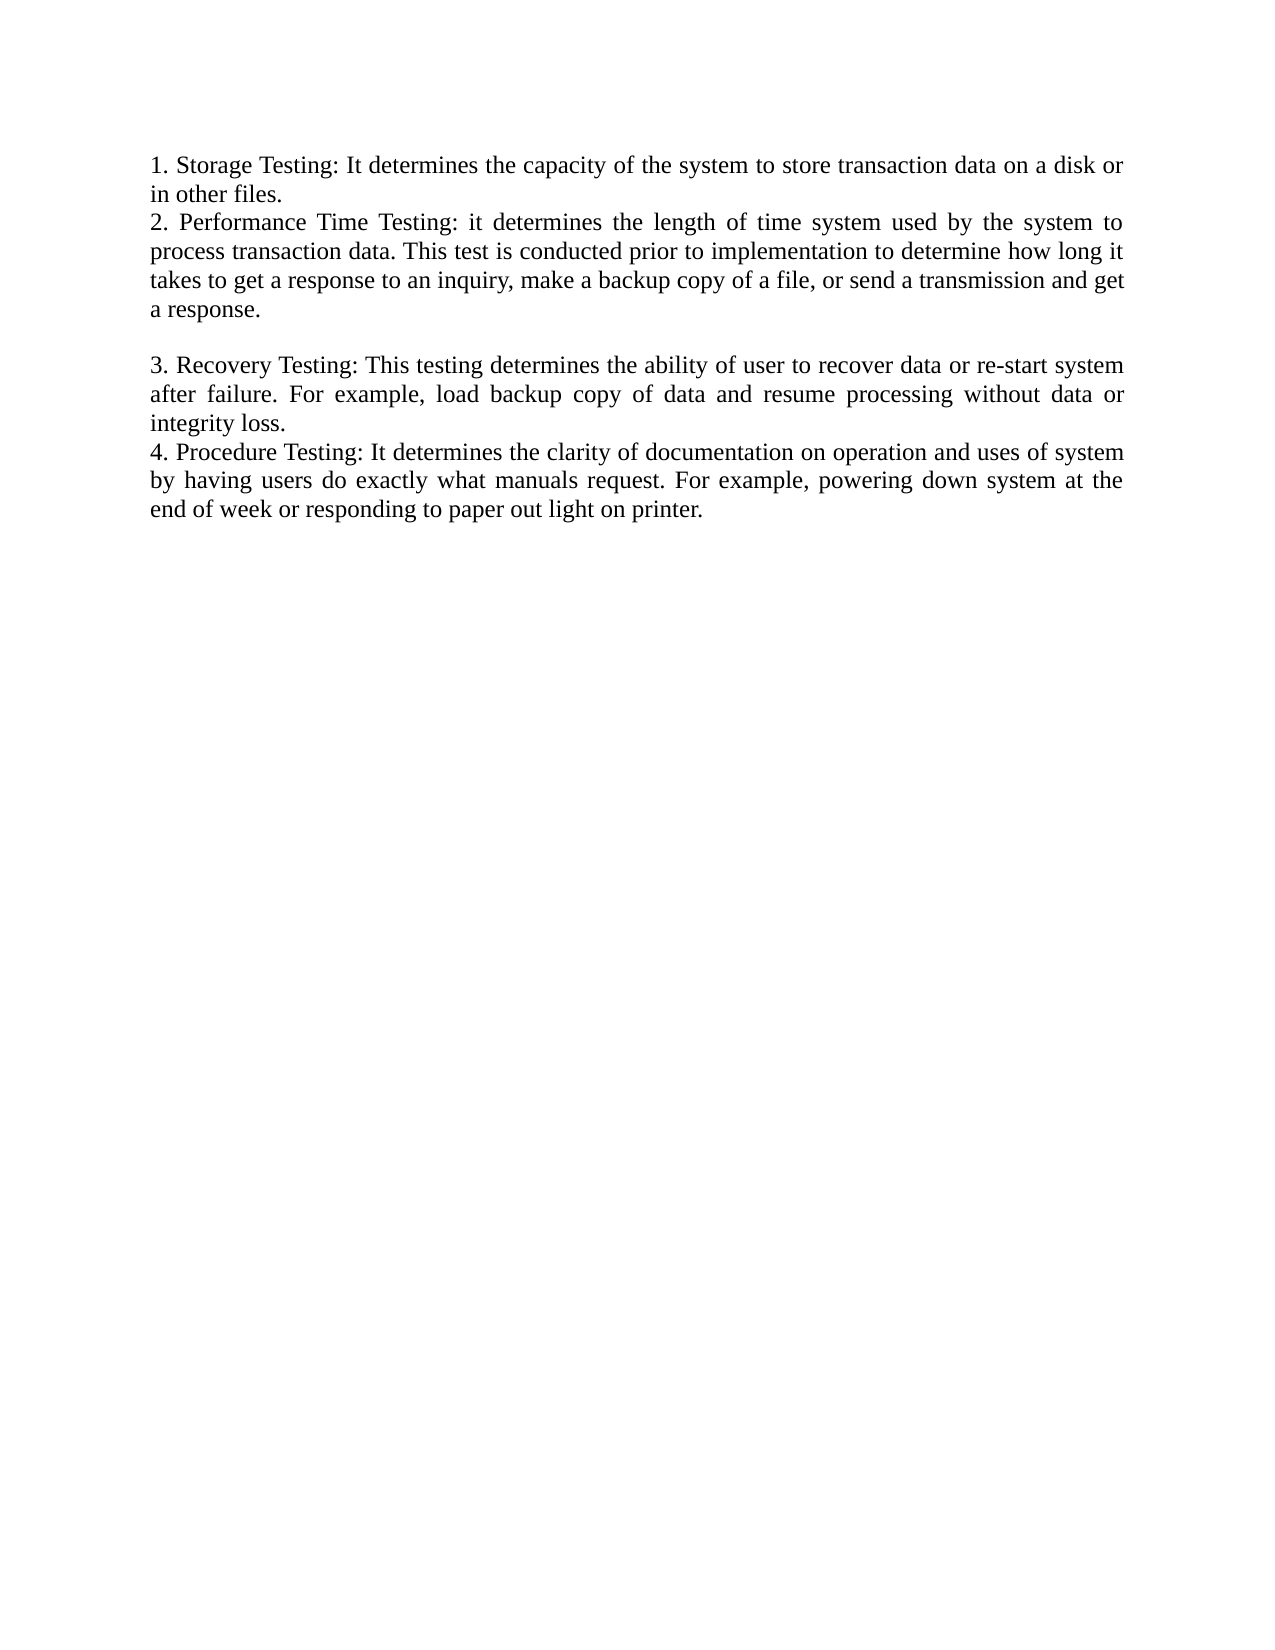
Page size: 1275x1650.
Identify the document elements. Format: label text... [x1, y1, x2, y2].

text 2. Performance Time Testing: it determines the length of time system used by the system to process transaction data. This test is conducted prior to implementation to determine how long it takes to get a response to an inquiry, make a backup copy of a file, or send a transmission and get a response. [150, 207, 1125, 322]
text 4. Procedure Testing: It determines the clarity of documentation on operation and uses of system by having users do exactly what manuals request. For example, powering down system at the end of week or responding to paper out light on printer. [150, 437, 1125, 523]
text 1. Storage Testing: It determines the capacity of the system to store transaction data on a disk or in other files. [150, 150, 1125, 207]
text 3. Recovery Testing: This testing determines the ability of user to recover data or re-start system after failure. For example, load backup copy of data and resume processing without data or integrity loss. [150, 351, 1125, 437]
